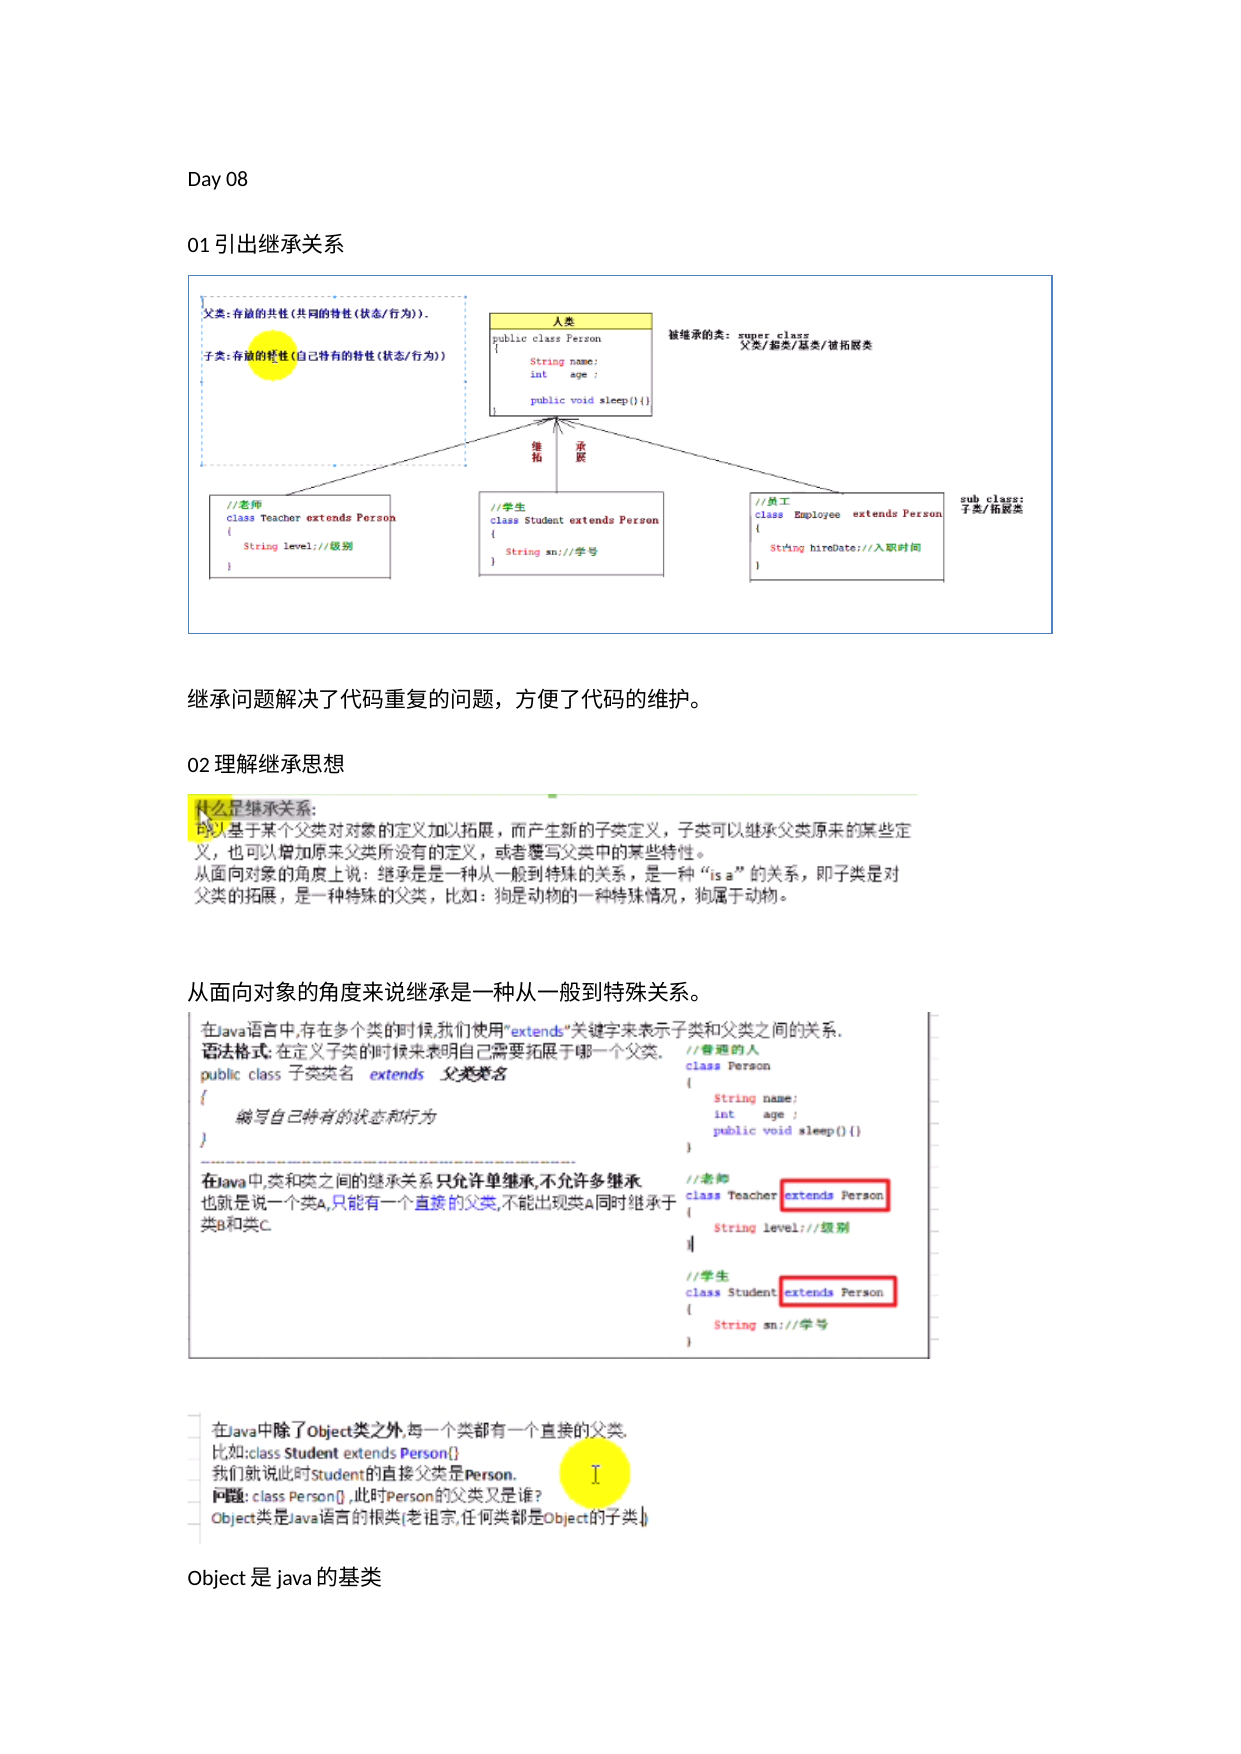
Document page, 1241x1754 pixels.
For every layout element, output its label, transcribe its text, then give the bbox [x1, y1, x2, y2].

text 继承问题解决了代码重复的问题，方便了代码的维护。 [187, 682, 1053, 714]
picture [187, 1412, 714, 1544]
picture [187, 794, 918, 928]
picture [187, 1012, 939, 1359]
text Object是java的基类 [187, 1559, 1053, 1592]
text Day 08 [187, 162, 1053, 194]
picture [189, 276, 1051, 633]
text 02理解继承思想 [187, 747, 1053, 779]
text 01引出继承关系 [187, 227, 1053, 259]
text 从面向对象的角度来说继承是一种从一般到特殊关系。 [187, 974, 1053, 1007]
